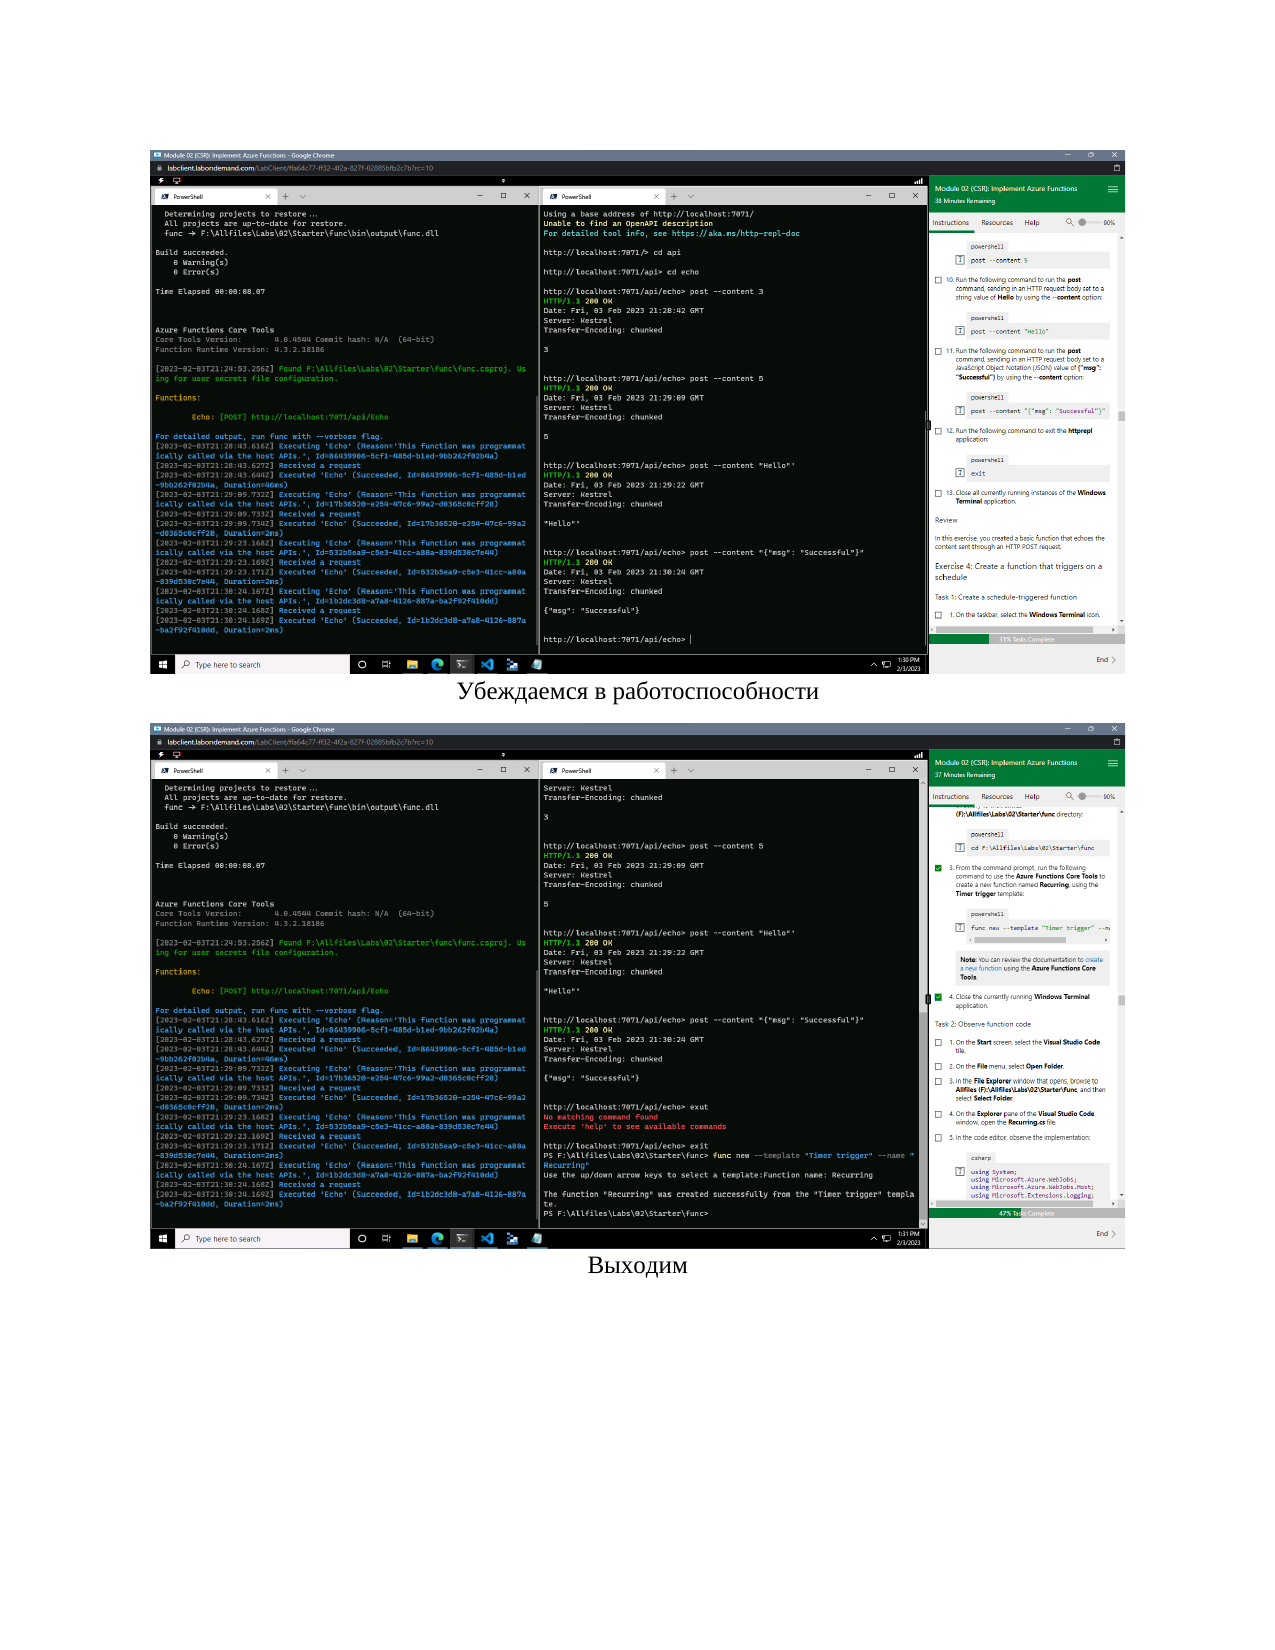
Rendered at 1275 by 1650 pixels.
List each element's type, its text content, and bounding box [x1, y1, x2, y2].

picture [150, 150, 1125, 674]
picture [150, 723, 1125, 1249]
text Собираем функциюСоздаем функцию которая срабатываем на http запросМеняем содержимое файла Echo.cs Тестируем с помощью утилиты httprepl Убеждаемся в работоспособности [150, 674, 1125, 704]
text Выходим [150, 1249, 1125, 1279]
